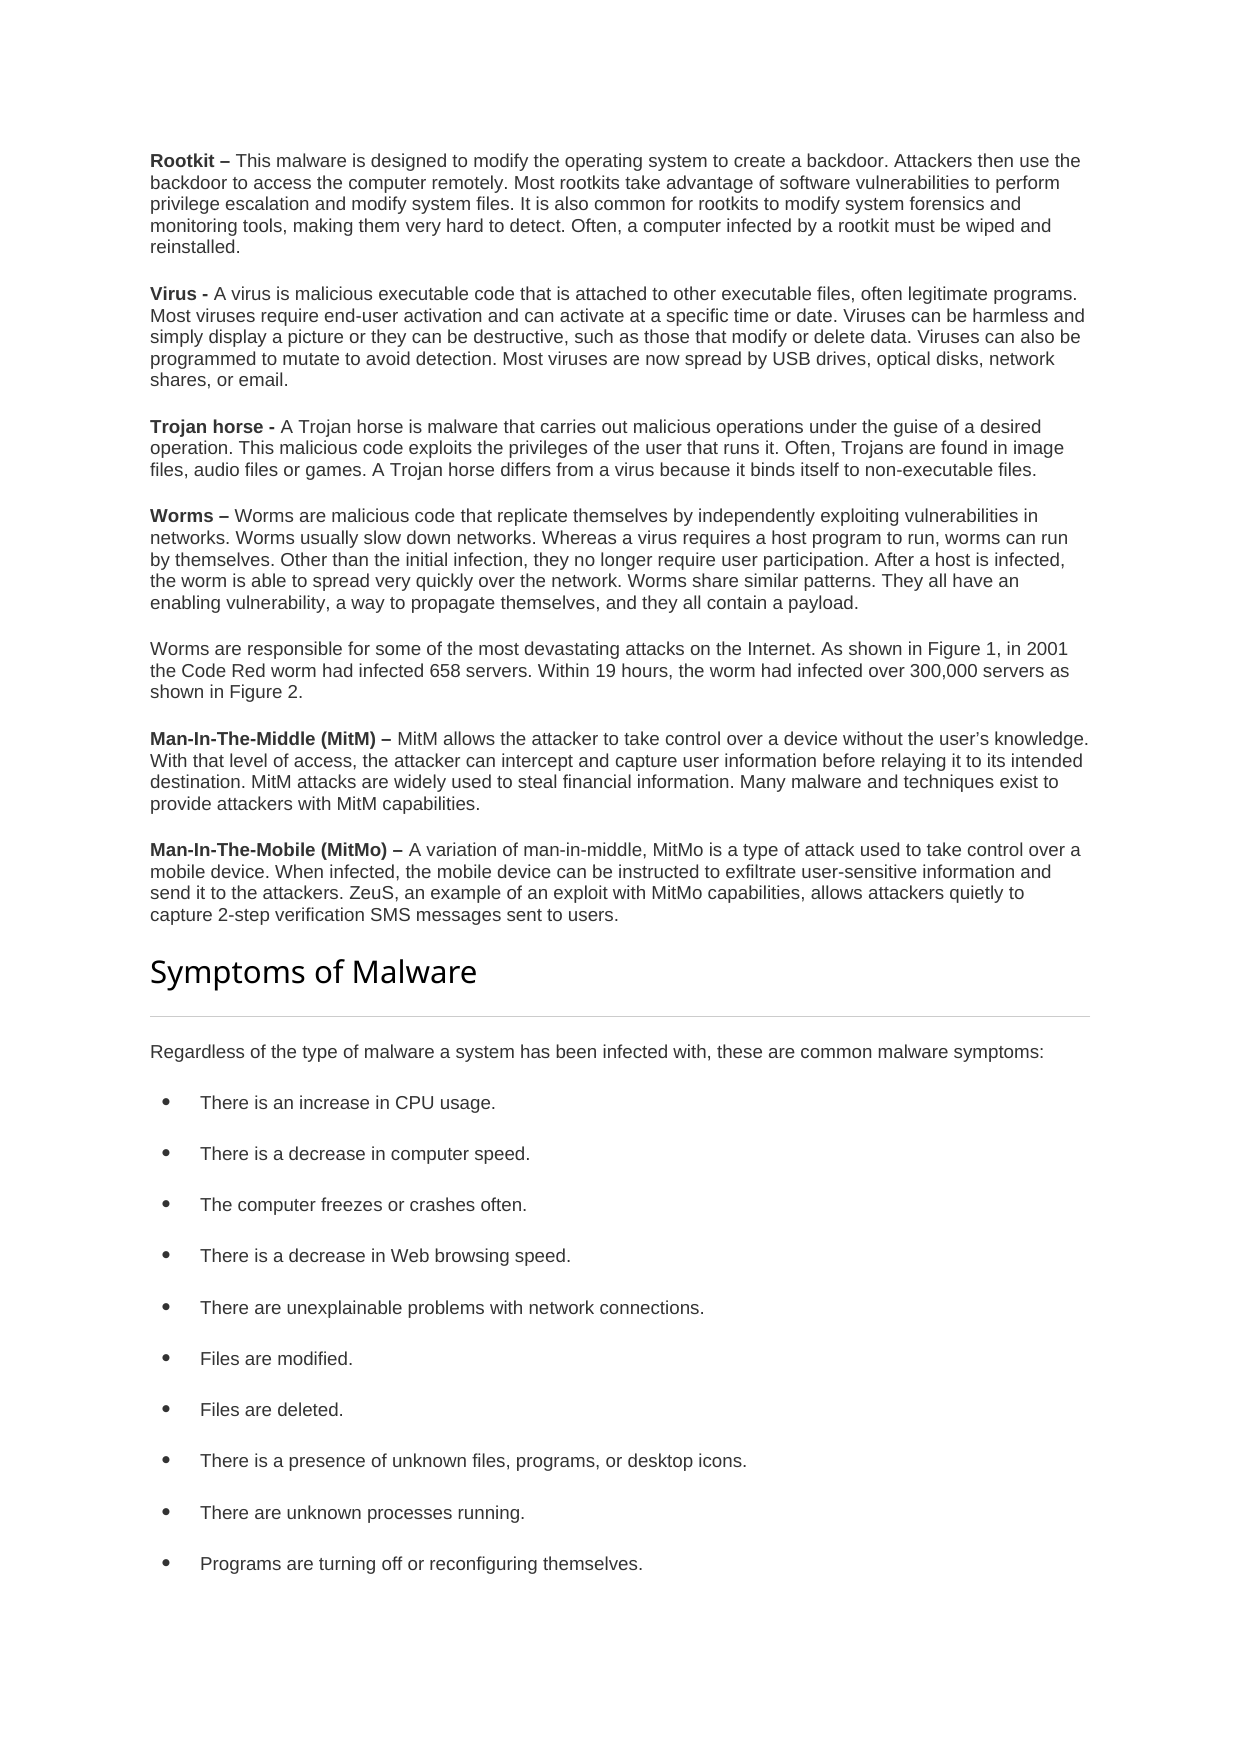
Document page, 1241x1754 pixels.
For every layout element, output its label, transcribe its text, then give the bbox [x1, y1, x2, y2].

text Man-In-The-Middle (MitM) – MitM allows the attacker to take control over a device without the user’s knowledge. With that level of access, the attacker can intercept and capture user information before relaying it to its intended destination. MitM attacks are widely used to steal financial information. Many malware and techniques exist to provide attackers with MitM capabilities. [150, 728, 1090, 814]
text Virus - A virus is malicious executable code that is attached to other executable files, often legitimate programs. Most viruses require end-user activation and can activate at a specific time or date. Viruses can be harmless and simply display a picture or they can be destructive, such as those that modify or delete data. Viruses can also be programmed to mutate to avoid detection. Most viruses are now spread by USB drives, optical disks, network shares, or email. [150, 283, 1090, 391]
list The computer freezes or crashes often. [162, 1194, 1090, 1216]
text Regardless of the type of malware a system has been infected with, these are common malware symptoms: [150, 1041, 1090, 1062]
list Files are modified. [162, 1348, 1090, 1370]
text Rootkit – This malware is designed to modify the operating system to create a backdoor. Attackers then use the backdoor to access the computer remotely. Most rootkits take advantage of software vulnerabilities to perform privilege escalation and modify system files. It is also common for rootkits to modify system forensics and monitoring tools, making them very hard to detect. Often, a computer infected by a rootkit must be wiped and reinstalled. [150, 150, 1090, 258]
list Files are deleted. [162, 1399, 1090, 1421]
list There is a presence of unknown files, programs, or desktop icons. [162, 1450, 1090, 1472]
list There is a decrease in Web browsing speed. [162, 1245, 1090, 1267]
list There is an increase in CPU usage. [162, 1092, 1090, 1114]
text Symptoms of Malware [150, 950, 1090, 1016]
text Man-In-The-Mobile (MitMo) – A variation of man-in-middle, MitMo is a type of attack used to take control over a mobile device. When infected, the mobile device can be instructed to exfiltrate user-sensitive information and send it to the attackers. ZeuS, an example of an exploit with MitMo capabilities, allows attackers quietly to capture 2-step verification SMS messages sent to users. [150, 839, 1090, 925]
text Worms are responsible for some of the most devastating attacks on the Internet. As shown in Figure 1, in 2001 the Code Red worm had infected 658 servers. Within 19 hours, the worm had infected over 300,000 servers as shown in Figure 2. [150, 638, 1090, 703]
list Programs are turning off or reconfiguring themselves. [162, 1553, 1090, 1575]
list There are unexplainable problems with network connections. [162, 1297, 1090, 1319]
text Trojan horse - A Trojan horse is malware that carries out malicious operations under the guise of a desired operation. This malicious code exploits the privileges of the user that runs it. Often, Trojans are found in image files, audio files or games. A Trojan horse differs from a virus because it binds itself to non-executable files. [150, 416, 1090, 480]
list There are unknown processes running. [162, 1502, 1090, 1524]
list There is a decrease in computer speed. [162, 1143, 1090, 1165]
text Worms – Worms are malicious code that replicate themselves by independently exploiting vulnerabilities in networks. Worms usually slow down networks. Whereas a virus requires a host program to run, worms can run by themselves. Other than the initial infection, they no longer require user participation. After a host is infected, the worm is able to spread very quickly over the network. Worms share similar patterns. They all have an enabling vulnerability, a way to propagate themselves, and they all contain a payload. [150, 505, 1090, 613]
